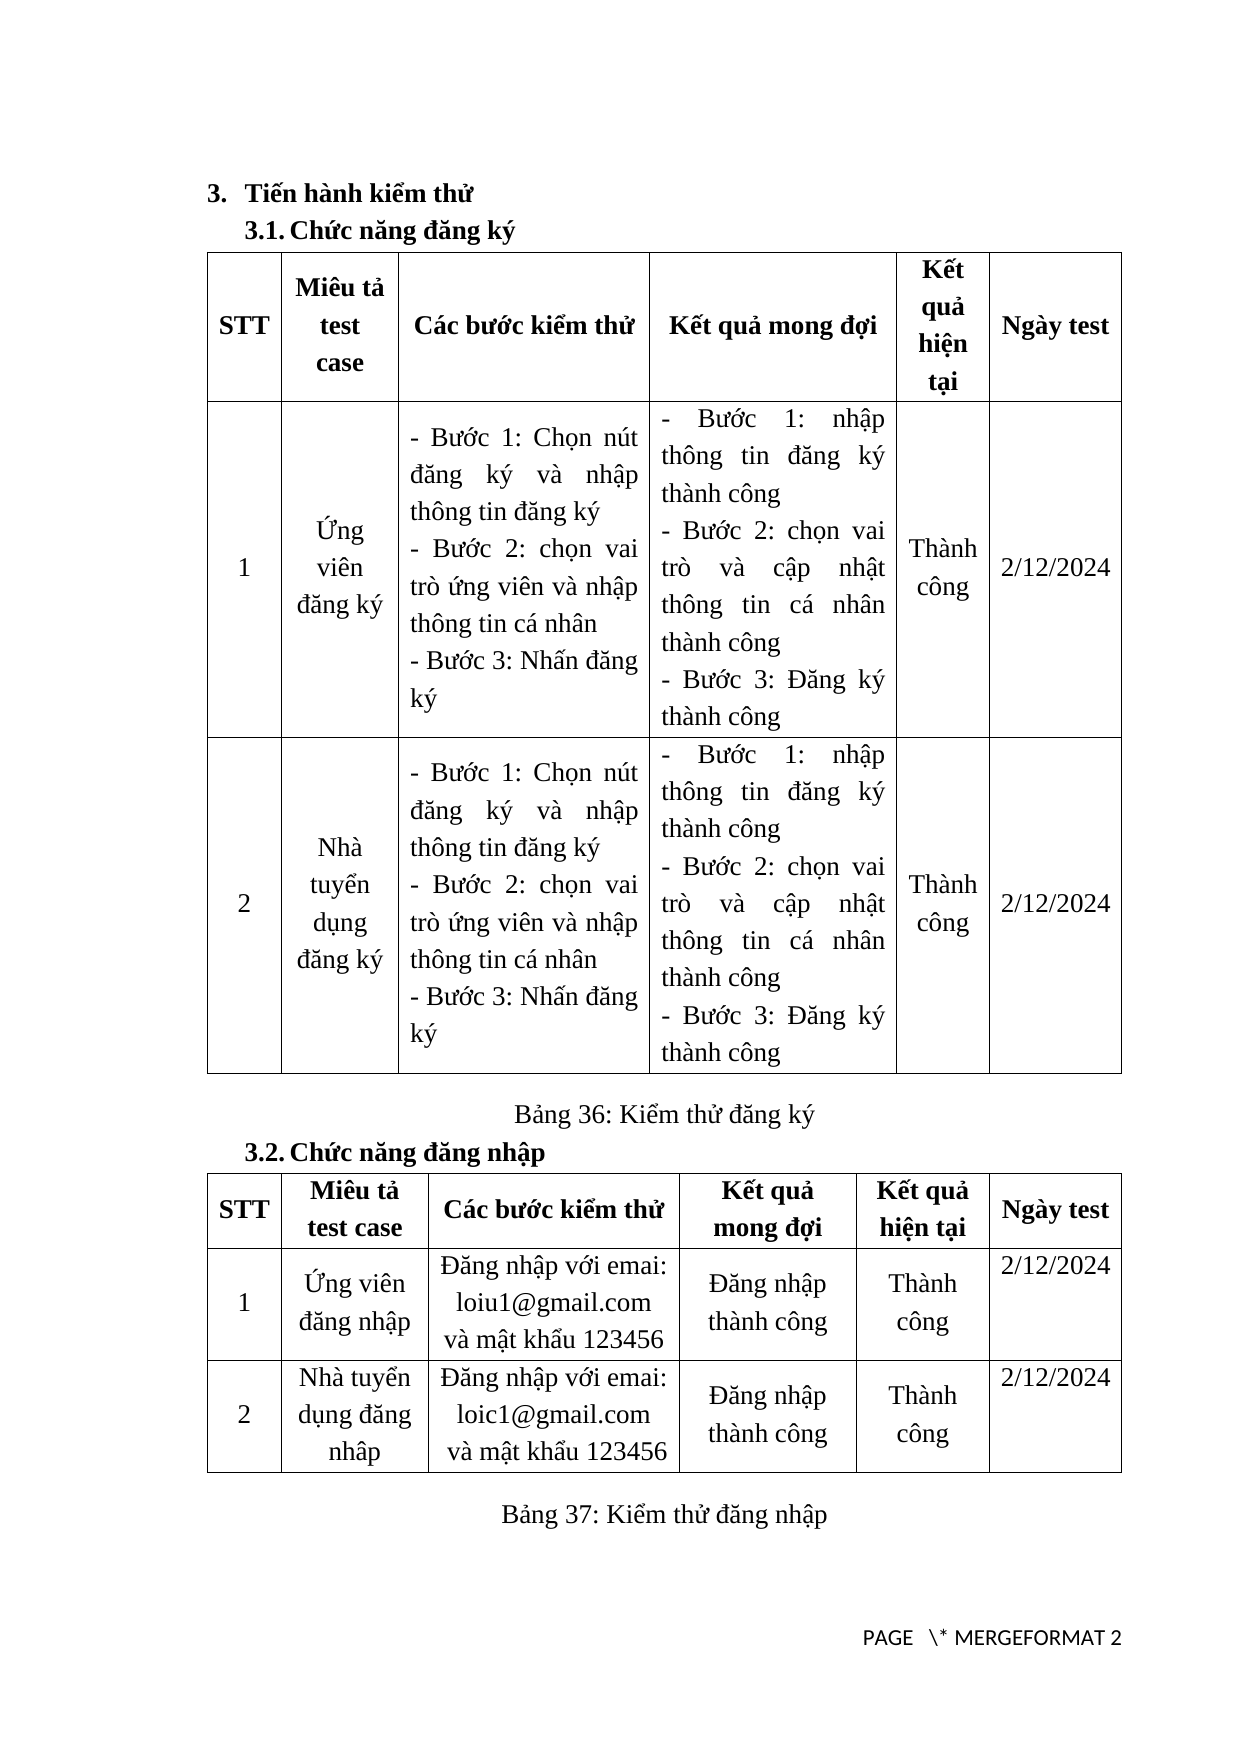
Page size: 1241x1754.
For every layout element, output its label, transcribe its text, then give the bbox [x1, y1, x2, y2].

table_header Kết quả hiện tại [857, 1174, 989, 1248]
list Chức năng đăng ký [244, 214, 1122, 246]
list Chức năng đăng nhập [244, 1136, 1122, 1167]
table_cell Thành công [857, 1361, 989, 1472]
table_header Miêu tả test case [282, 1174, 428, 1248]
table_cell - Bước 1: Chọn nút đăng ký và nhập thông tin đăng ký - Bước 2: chọn vai trò ứng viên và nhập thông tin cá nhân - Bước 3: Nhấn đăng ký [399, 738, 649, 1072]
text Bảng 37: Kiểm thử đăng nhập [207, 1498, 1122, 1529]
table_cell Đăng nhập với emai: loic1@gmail.com và mật khẩu 123456 [429, 1361, 679, 1472]
text Bảng 36: Kiểm thử đăng ký [207, 1098, 1122, 1130]
table_header Kết quả mong đợi [650, 253, 896, 401]
table_header Ngày test [990, 1174, 1121, 1248]
table_cell Đăng nhập thành công [680, 1361, 856, 1472]
table_cell Thành công [857, 1249, 989, 1360]
table_header Kết quả hiện tại [897, 253, 989, 401]
table_cell Nhà tuyển dụng đăng nhâp [282, 1361, 428, 1472]
table_cell 2 [208, 738, 281, 1072]
table_cell 1 [208, 402, 281, 737]
table_cell - Bước 1: nhập thông tin đăng ký thành công - Bước 2: chọn vai trò và cập nhật thông tin cá nhân thành công - Bước 3: Đăng ký thành công [650, 738, 896, 1072]
table_cell - Bước 1: Chọn nút đăng ký và nhập thông tin đăng ký - Bước 2: chọn vai trò ứng viên và nhập thông tin cá nhân - Bước 3: Nhấn đăng ký [399, 402, 649, 737]
table_cell 2/12/2024 [990, 402, 1121, 737]
list Tiến hành kiểm thử [207, 177, 1122, 208]
table_cell Thành công [897, 402, 989, 737]
table_header Ngày test [990, 253, 1121, 401]
table_cell Ứng viên đăng ký [282, 402, 398, 737]
table_cell Thành công [897, 738, 989, 1072]
table_cell 2/12/2024 [990, 738, 1121, 1072]
table_header STT [208, 253, 281, 401]
table_cell 1 [208, 1249, 281, 1360]
table_header STT [208, 1174, 281, 1248]
table_header Các bước kiểm thử [429, 1174, 679, 1248]
table_header Miêu tả test case [282, 253, 398, 401]
table_cell 2 [208, 1361, 281, 1472]
table_cell Đăng nhập với emai: loiu1@gmail.com và mật khẩu 123456 [429, 1249, 679, 1360]
table_header Các bước kiểm thử [399, 253, 649, 401]
table_cell Ứng viên đăng nhập [282, 1249, 428, 1360]
table_cell 2/12/2024 [990, 1249, 1121, 1360]
table_cell 2/12/2024 [990, 1361, 1121, 1472]
table_cell - Bước 1: nhập thông tin đăng ký thành công - Bước 2: chọn vai trò và cập nhật thông tin cá nhân thành công - Bước 3: Đăng ký thành công [650, 402, 896, 737]
table_cell Đăng nhập thành công [680, 1249, 856, 1360]
table_cell Nhà tuyển dụng đăng ký [282, 738, 398, 1072]
table_header Kết quả mong đợi [680, 1174, 856, 1248]
